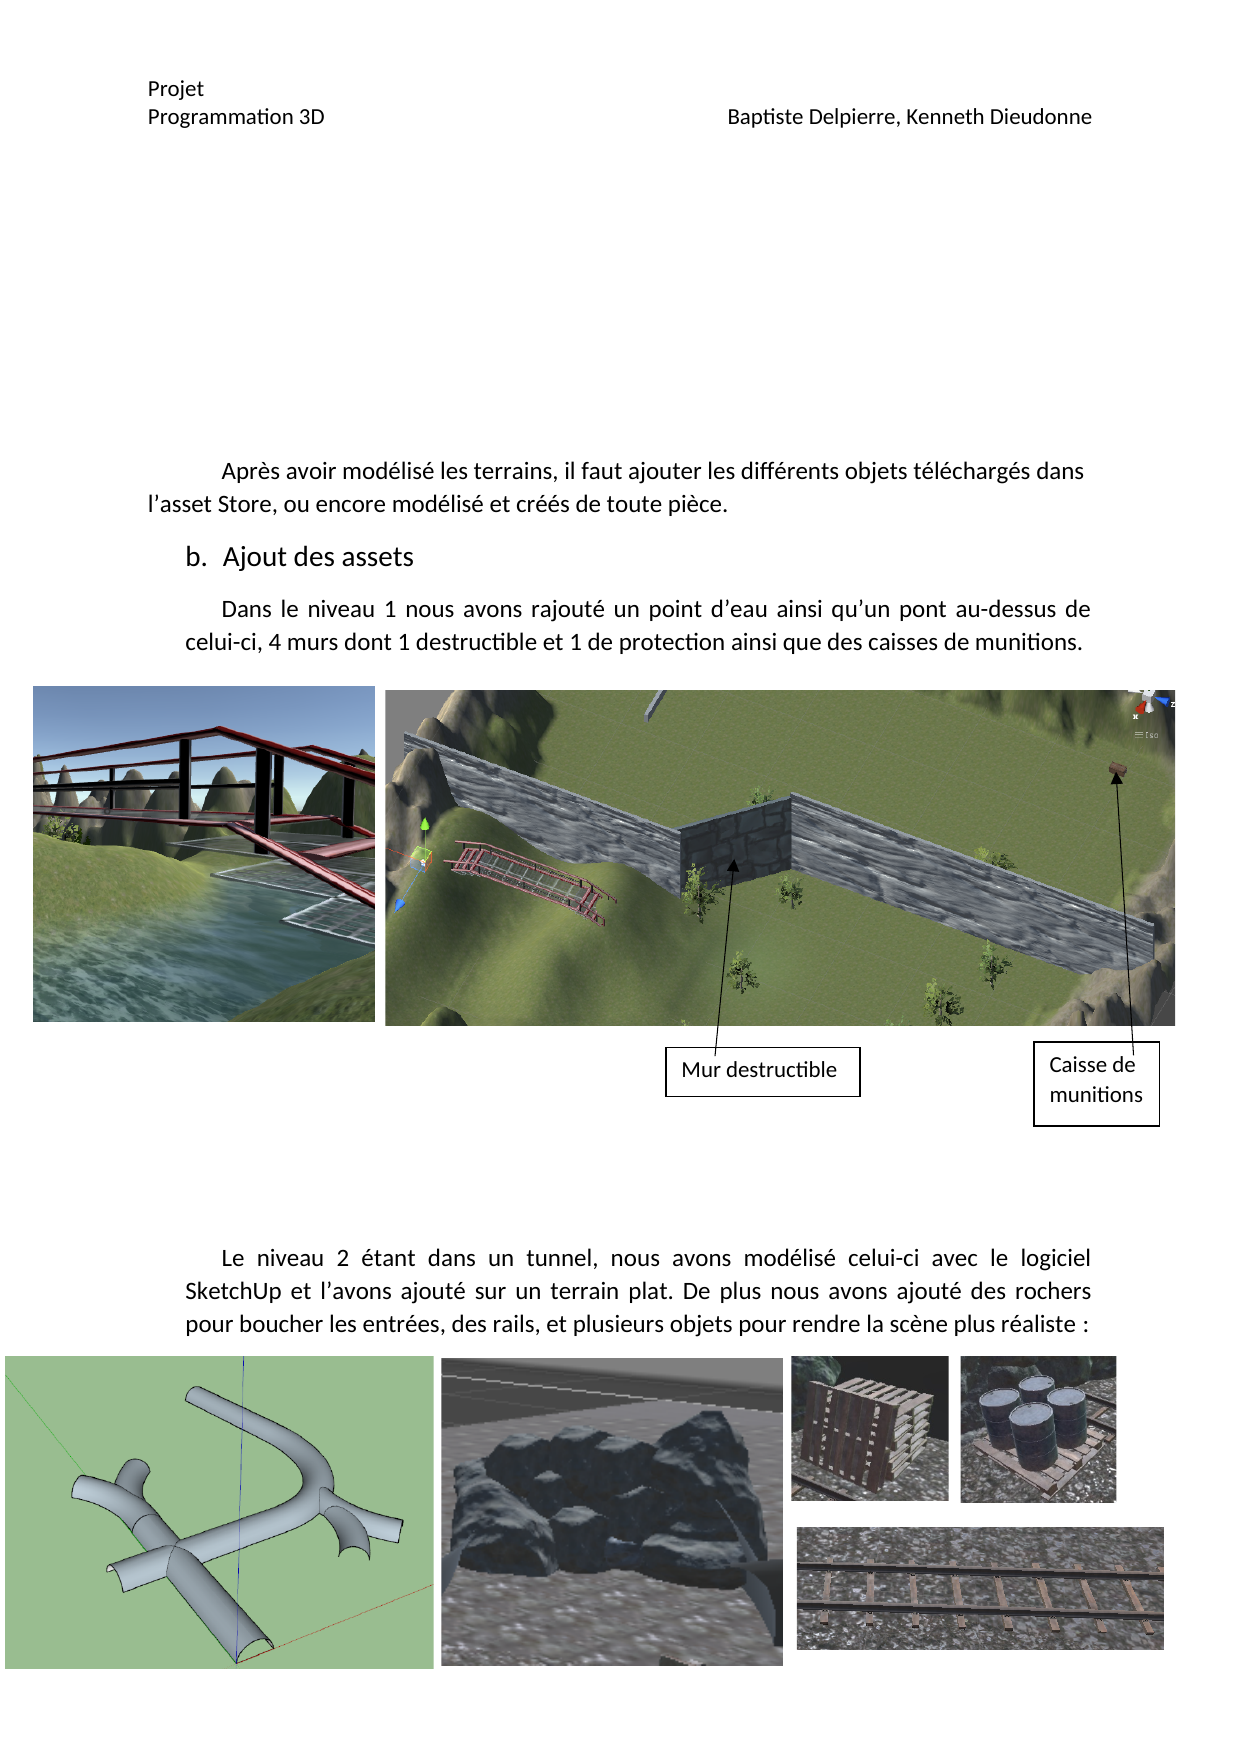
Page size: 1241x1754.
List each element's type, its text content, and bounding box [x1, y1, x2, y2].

picture [441, 1358, 783, 1666]
list Ajout des assets [185, 538, 1093, 573]
text Après avoir modélisé les terrains, il faut ajouter les différents objets téléchargés dans l’asset Store, ou encore modélisé et créés de toute pièce. [148, 455, 1093, 519]
picture [796, 1527, 1164, 1650]
picture [385, 690, 1175, 1026]
picture [5, 1356, 434, 1669]
text Le niveau 2 étant dans un tunnel, nous avons modélisé celui-ci avec le logiciel SketchUp et l’avons ajouté sur un terrain plat. De plus nous avons ajouté des rochers pour boucher les entrées, des rails, et plusieurs objets pour rendre la scène plus réaliste : [185, 1242, 1093, 1339]
text Dans le niveau 1 nous avons rajouté un point d’eau ainsi qu’un pont au-dessus de celui-ci, 4 murs dont 1 destructible et 1 de protection ainsi que des caisses de munitions. [185, 593, 1093, 656]
picture [33, 686, 375, 1022]
picture [960, 1356, 1117, 1503]
picture [791, 1356, 949, 1501]
